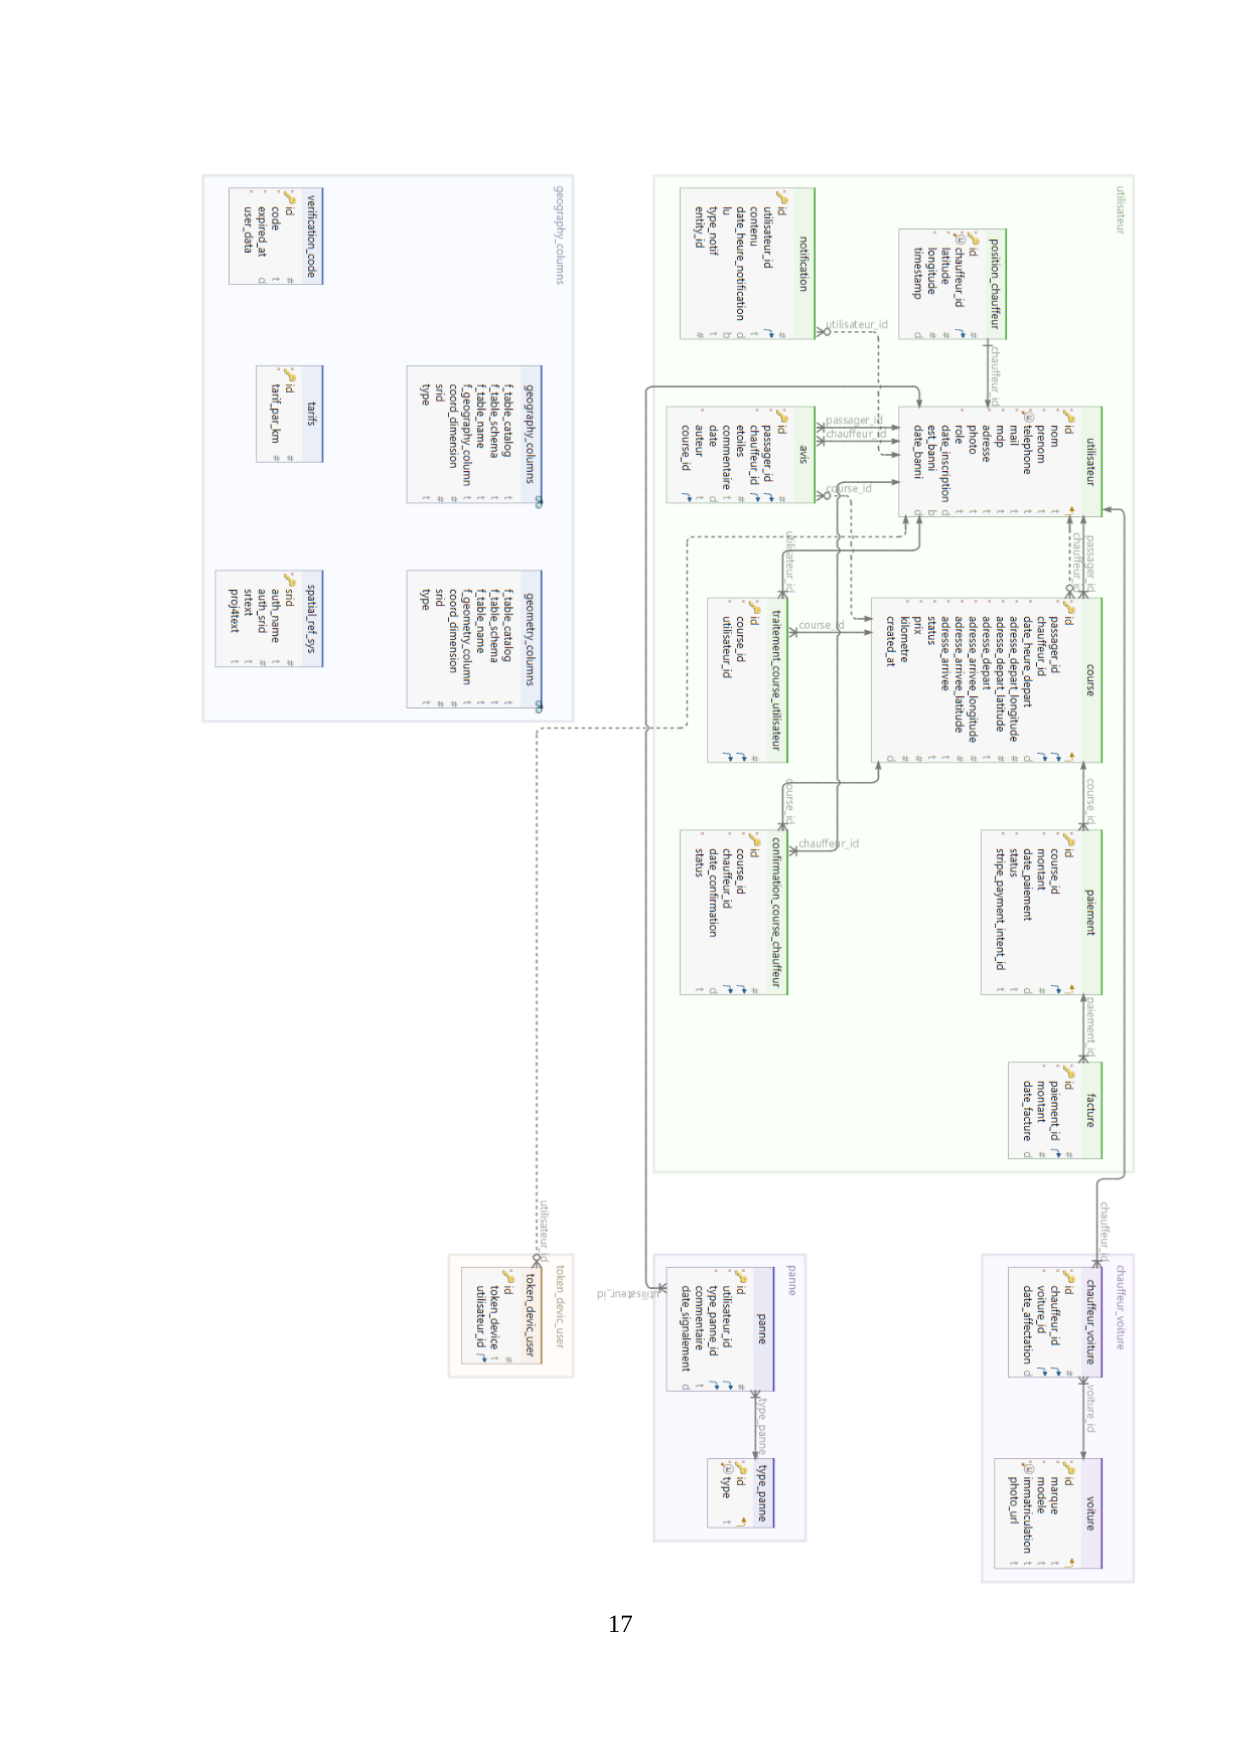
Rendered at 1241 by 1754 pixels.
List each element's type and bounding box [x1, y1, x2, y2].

picture [149, 149, 1172, 1609]
